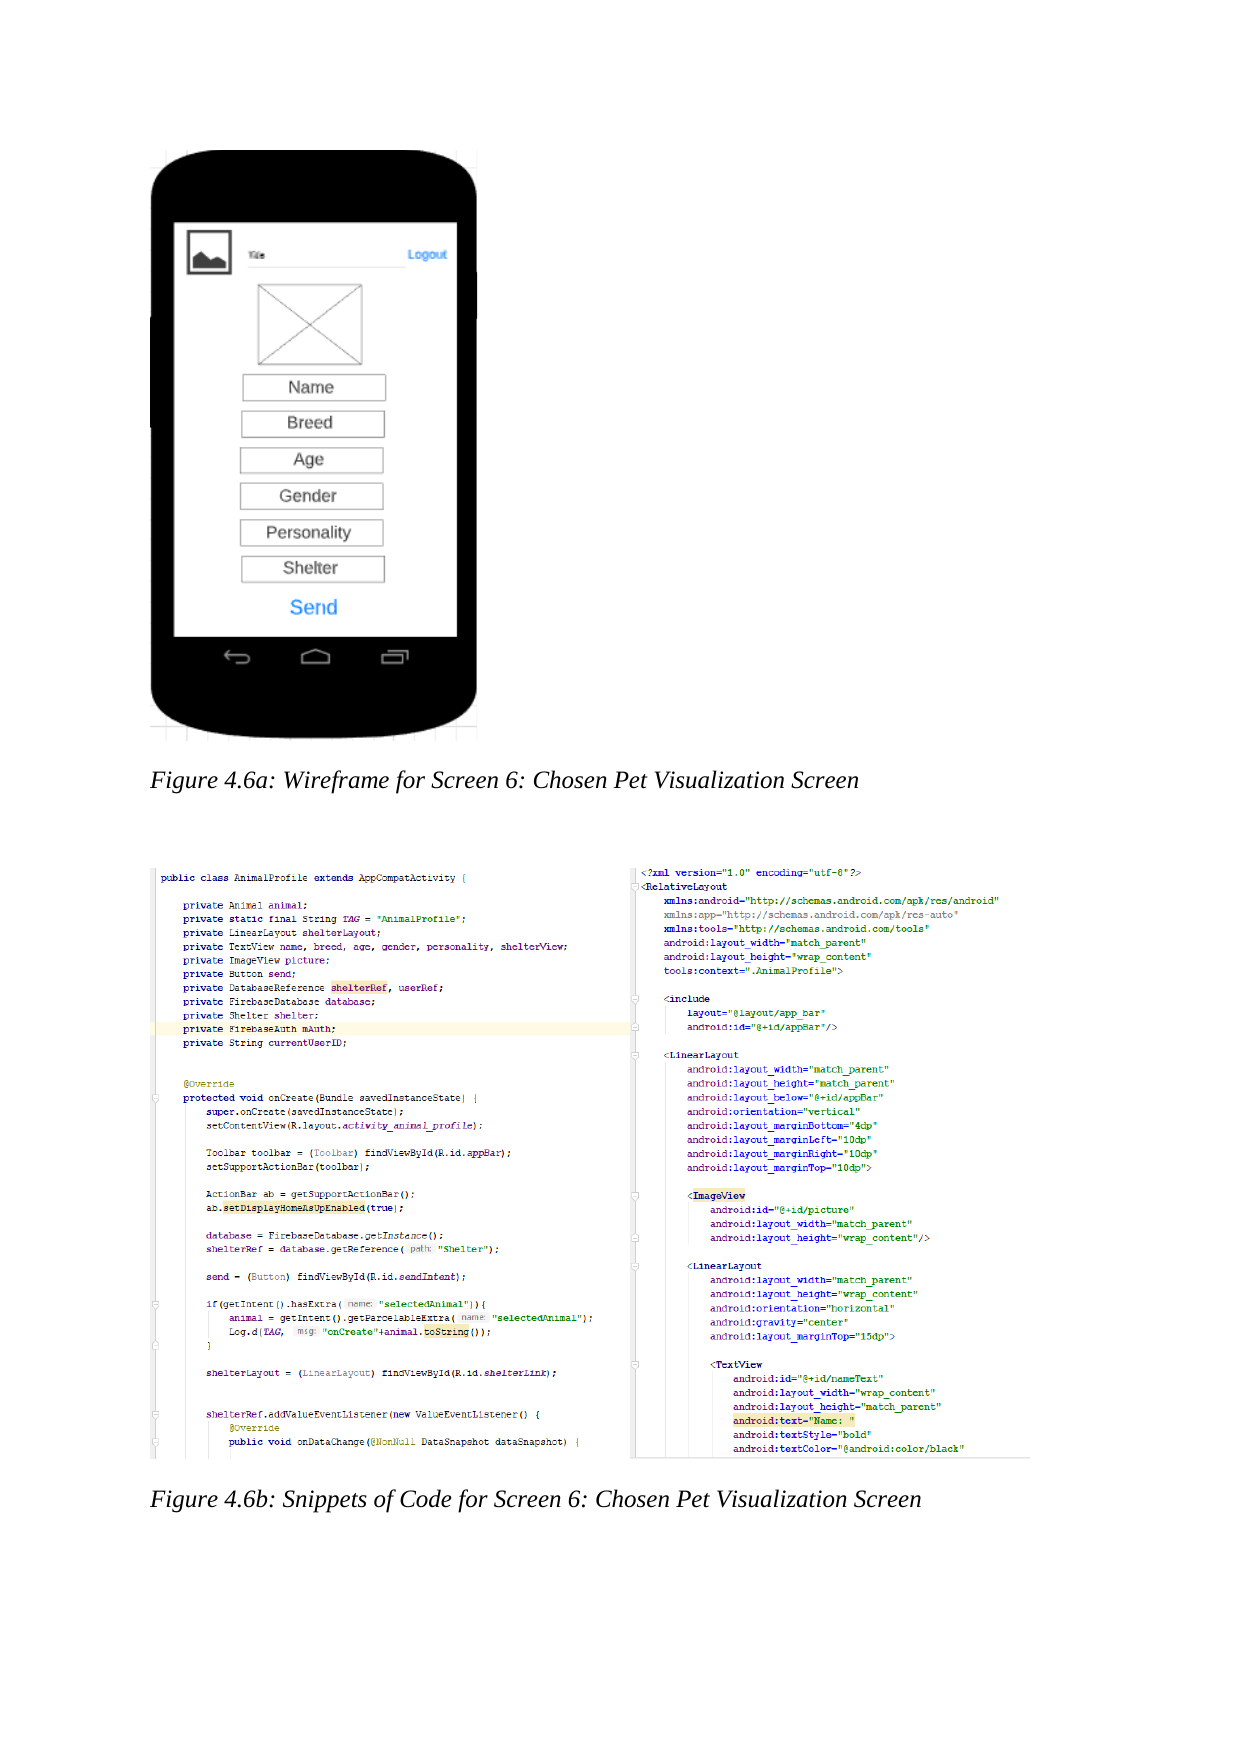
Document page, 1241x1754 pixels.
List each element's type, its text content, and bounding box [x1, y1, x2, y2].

picture [150, 150, 478, 741]
text Figure 4.6b: Snippets of Code for Screen 6: Chosen Pet Visualization Screen [150, 1484, 1090, 1512]
picture [150, 868, 1031, 1459]
text Figure 4.6a: Wireframe for Screen 6: Chosen Pet Visualization Screen [150, 766, 1090, 794]
